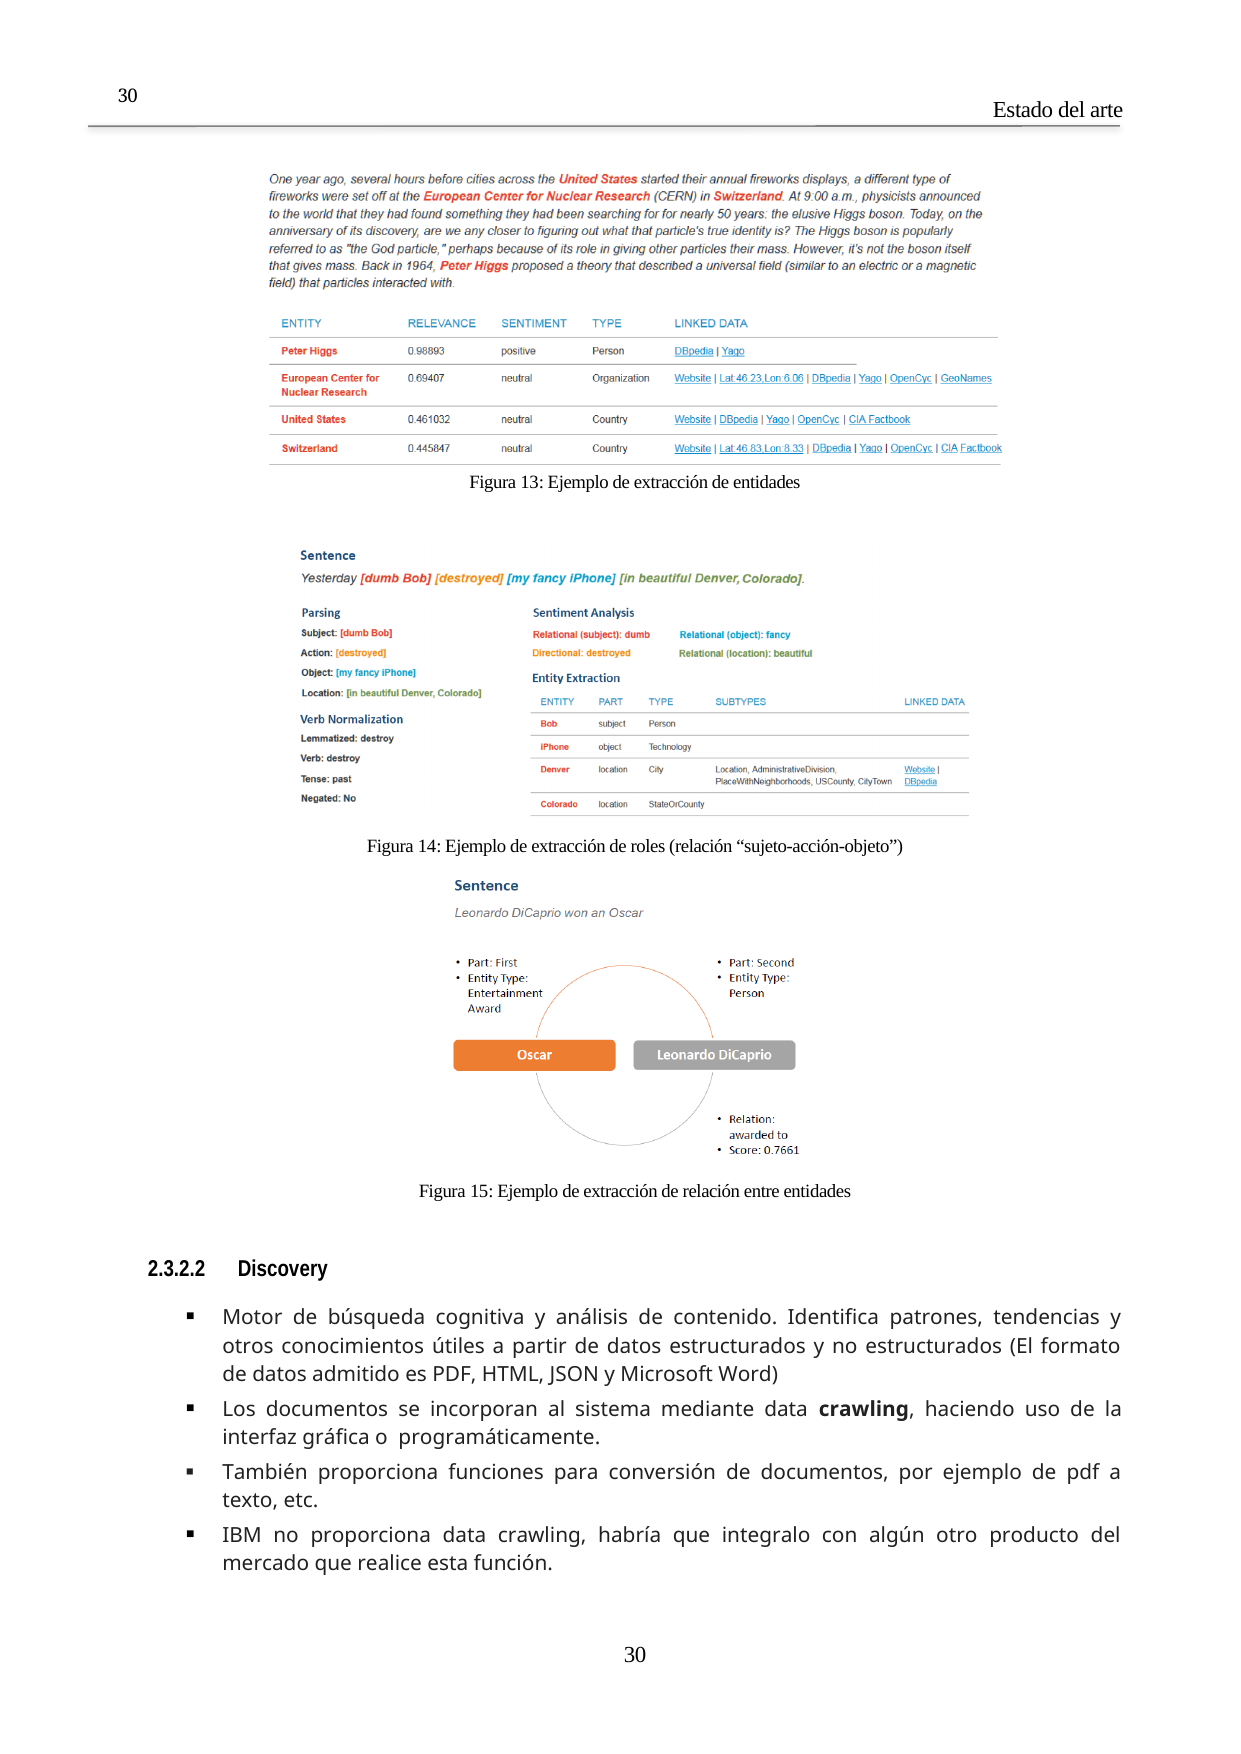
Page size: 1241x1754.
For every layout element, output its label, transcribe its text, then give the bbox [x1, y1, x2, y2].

picture [434, 868, 835, 1168]
list Motor de búsqueda cognitiva y análisis de contenido. Identifica patrones, tendencias y otros conocimientos útiles a partir de datos estructurados y no estructurados (El formato de datos admitido es PDF, HTML, JSON y Microsoft Word) [185, 1302, 1122, 1388]
list También proporciona funciones para conversión de documentos, por ejemplo de pdf a texto, etc. [185, 1457, 1122, 1514]
list IBM no proporciona data crawling, habría que integralo con algún otro producto del mercado que realice esta función. [185, 1520, 1122, 1577]
picture [258, 159, 1012, 471]
picture [287, 543, 983, 822]
subtitle Discovery [148, 1255, 1122, 1281]
list Los documentos se incorporan al sistema mediante data crawling, haciendo uso de la interfaz gráfica o programáticamente. [185, 1394, 1122, 1451]
